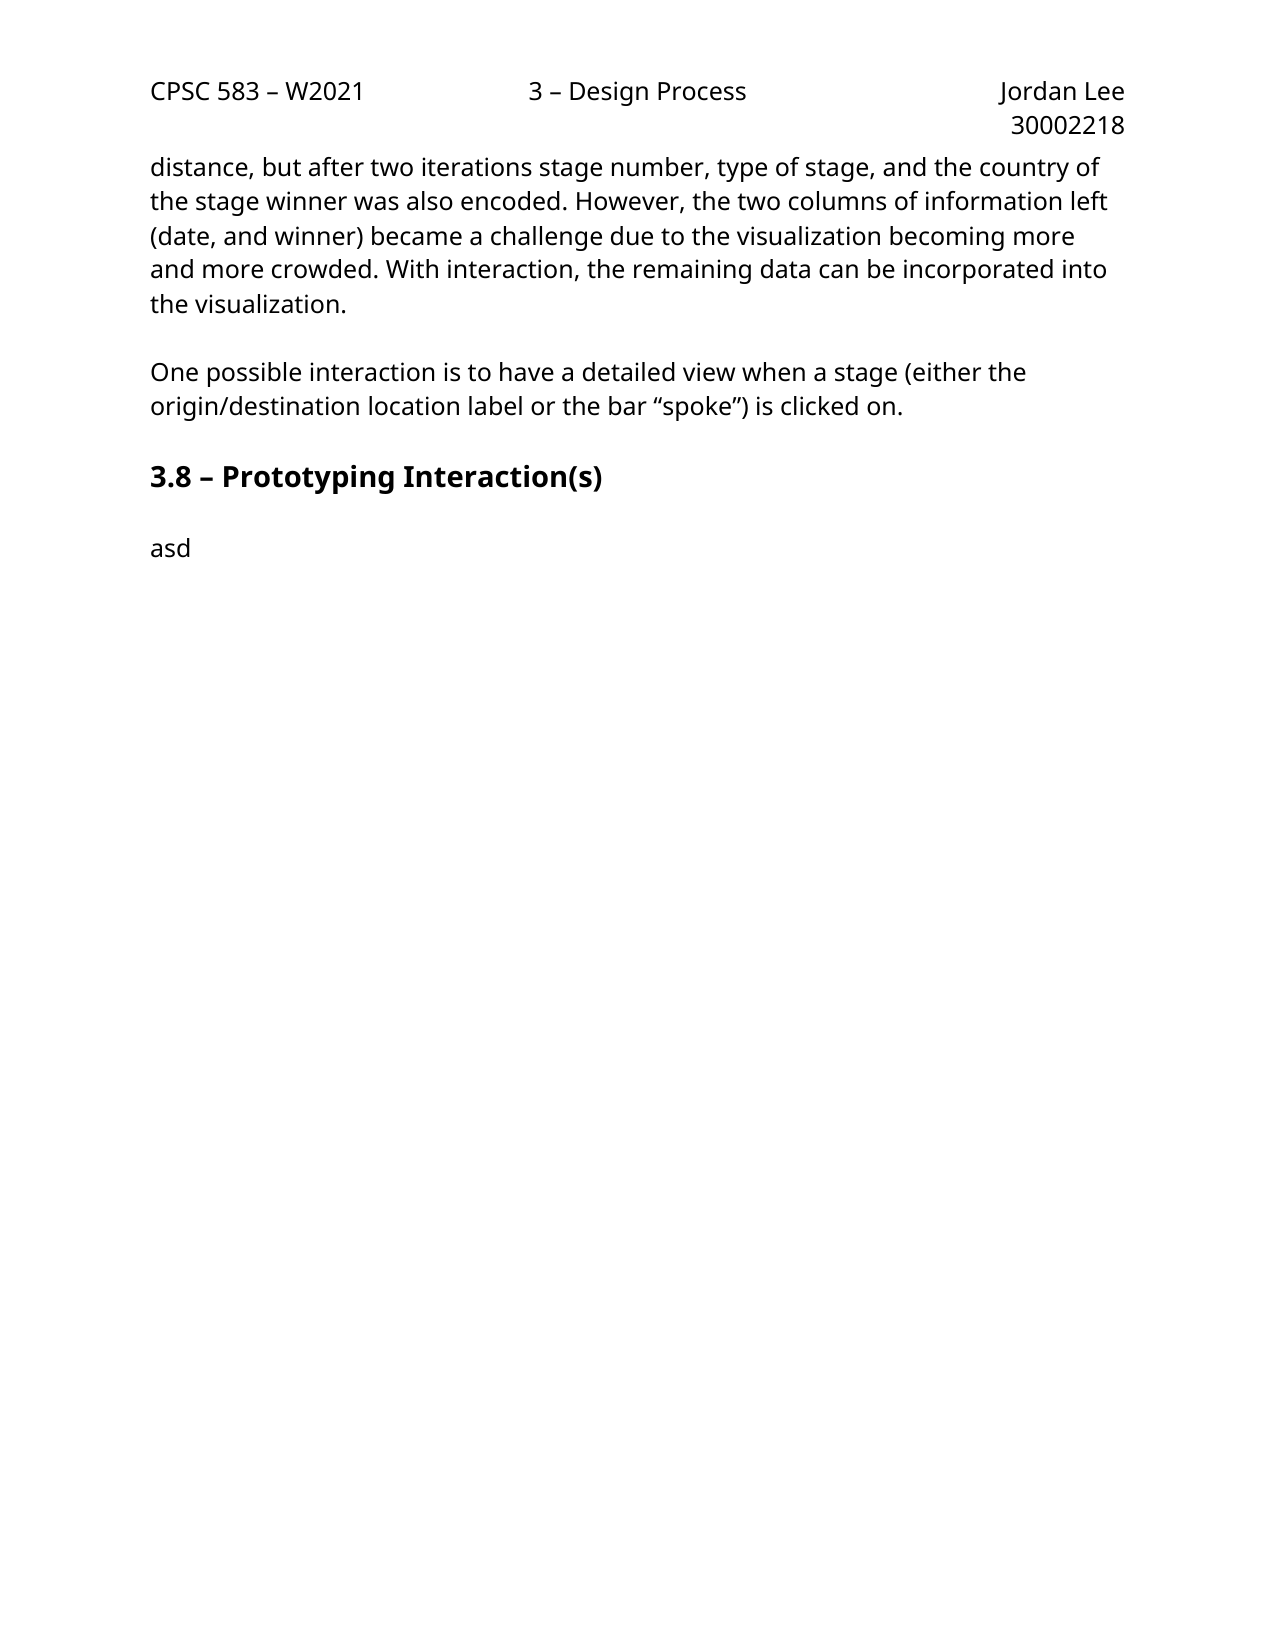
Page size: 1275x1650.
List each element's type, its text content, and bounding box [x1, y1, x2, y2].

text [150, 150, 1125, 320]
text 3.8 – Prototyping Interaction(s) [150, 457, 1125, 496]
text asd [150, 530, 1125, 564]
text One possible interaction is to have a detailed view when a stage (either the origin/destination location label or the bar “spoke”) is clicked on. [150, 354, 1125, 422]
